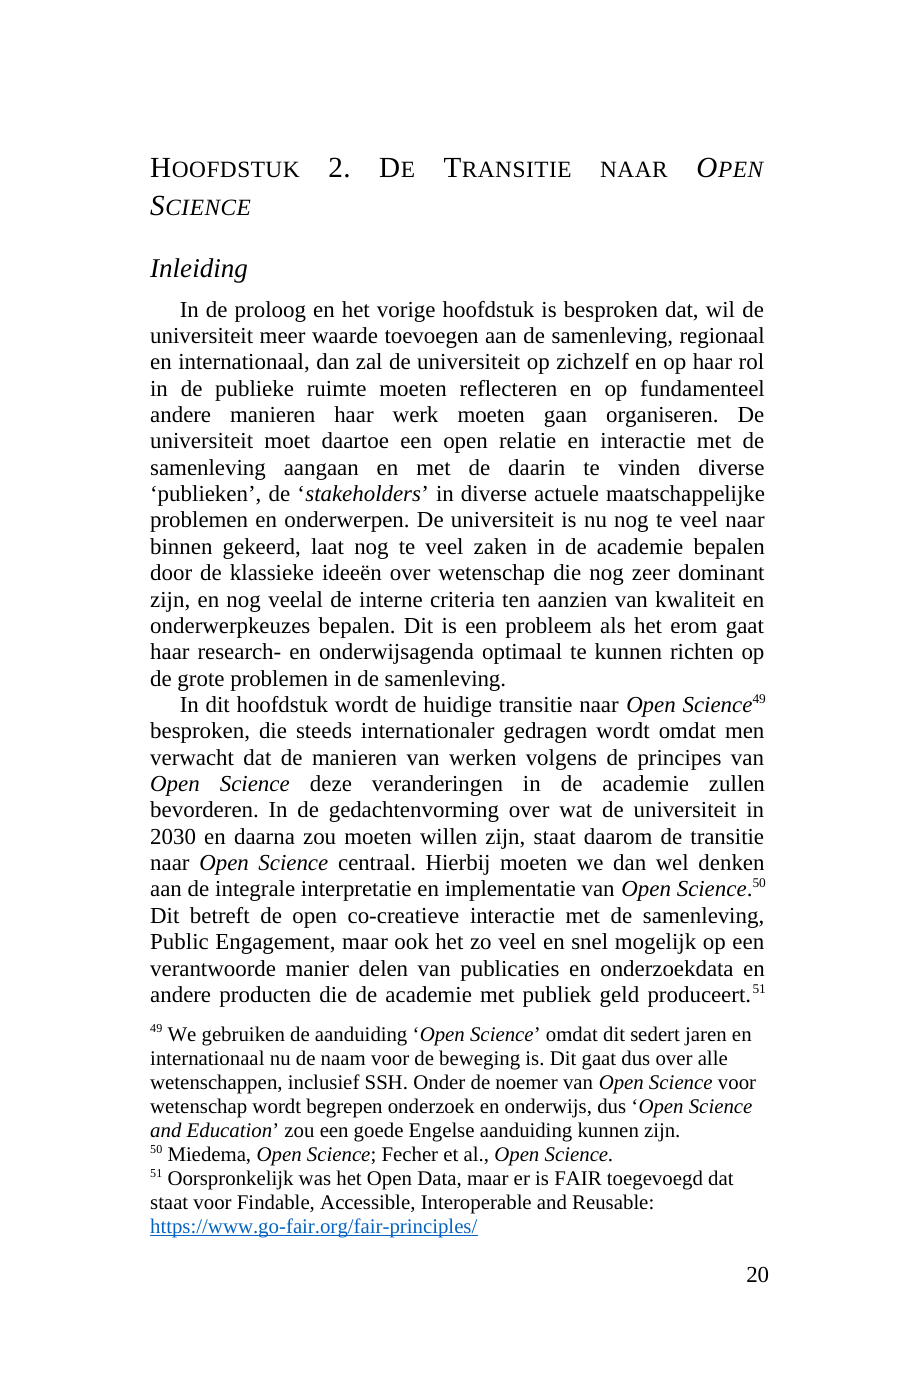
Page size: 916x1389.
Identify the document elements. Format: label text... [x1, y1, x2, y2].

text In de proloog en het vorige hoofdstuk is besproken dat, wil de universiteit meer waarde toevoegen aan de samenleving, regionaal en internationaal, dan zal de universiteit op zichzelf en op haar rol in de publieke ruimte moeten reflecteren en op fundamenteel andere manieren haar werk moeten gaan organiseren. De universiteit moet daartoe een open relatie en interactie met de samenleving aangaan en met de daarin te vinden diverse ‘publieken’, de ‘stakeholders’ in diverse actuele maatschappelijke problemen en onderwerpen. De universiteit is nu nog te veel naar binnen gekeerd, laat nog te veel zaken in de academie bepalen door de klassieke ideeën over wetenschap die nog zeer dominant zijn, en nog veelal de interne criteria ten aanzien van kwaliteit en onderwerpkeuzes bepalen. Dit is een probleem als het erom gaat haar research- en onderwijsagenda optimaal te kunnen richten op de grote problemen in de samenleving. [150, 296, 766, 691]
subtitle Inleiding [150, 252, 766, 283]
subtitle Hoofdstuk 2. De Transitie naar Open Science [150, 150, 766, 222]
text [150, 691, 766, 1007]
